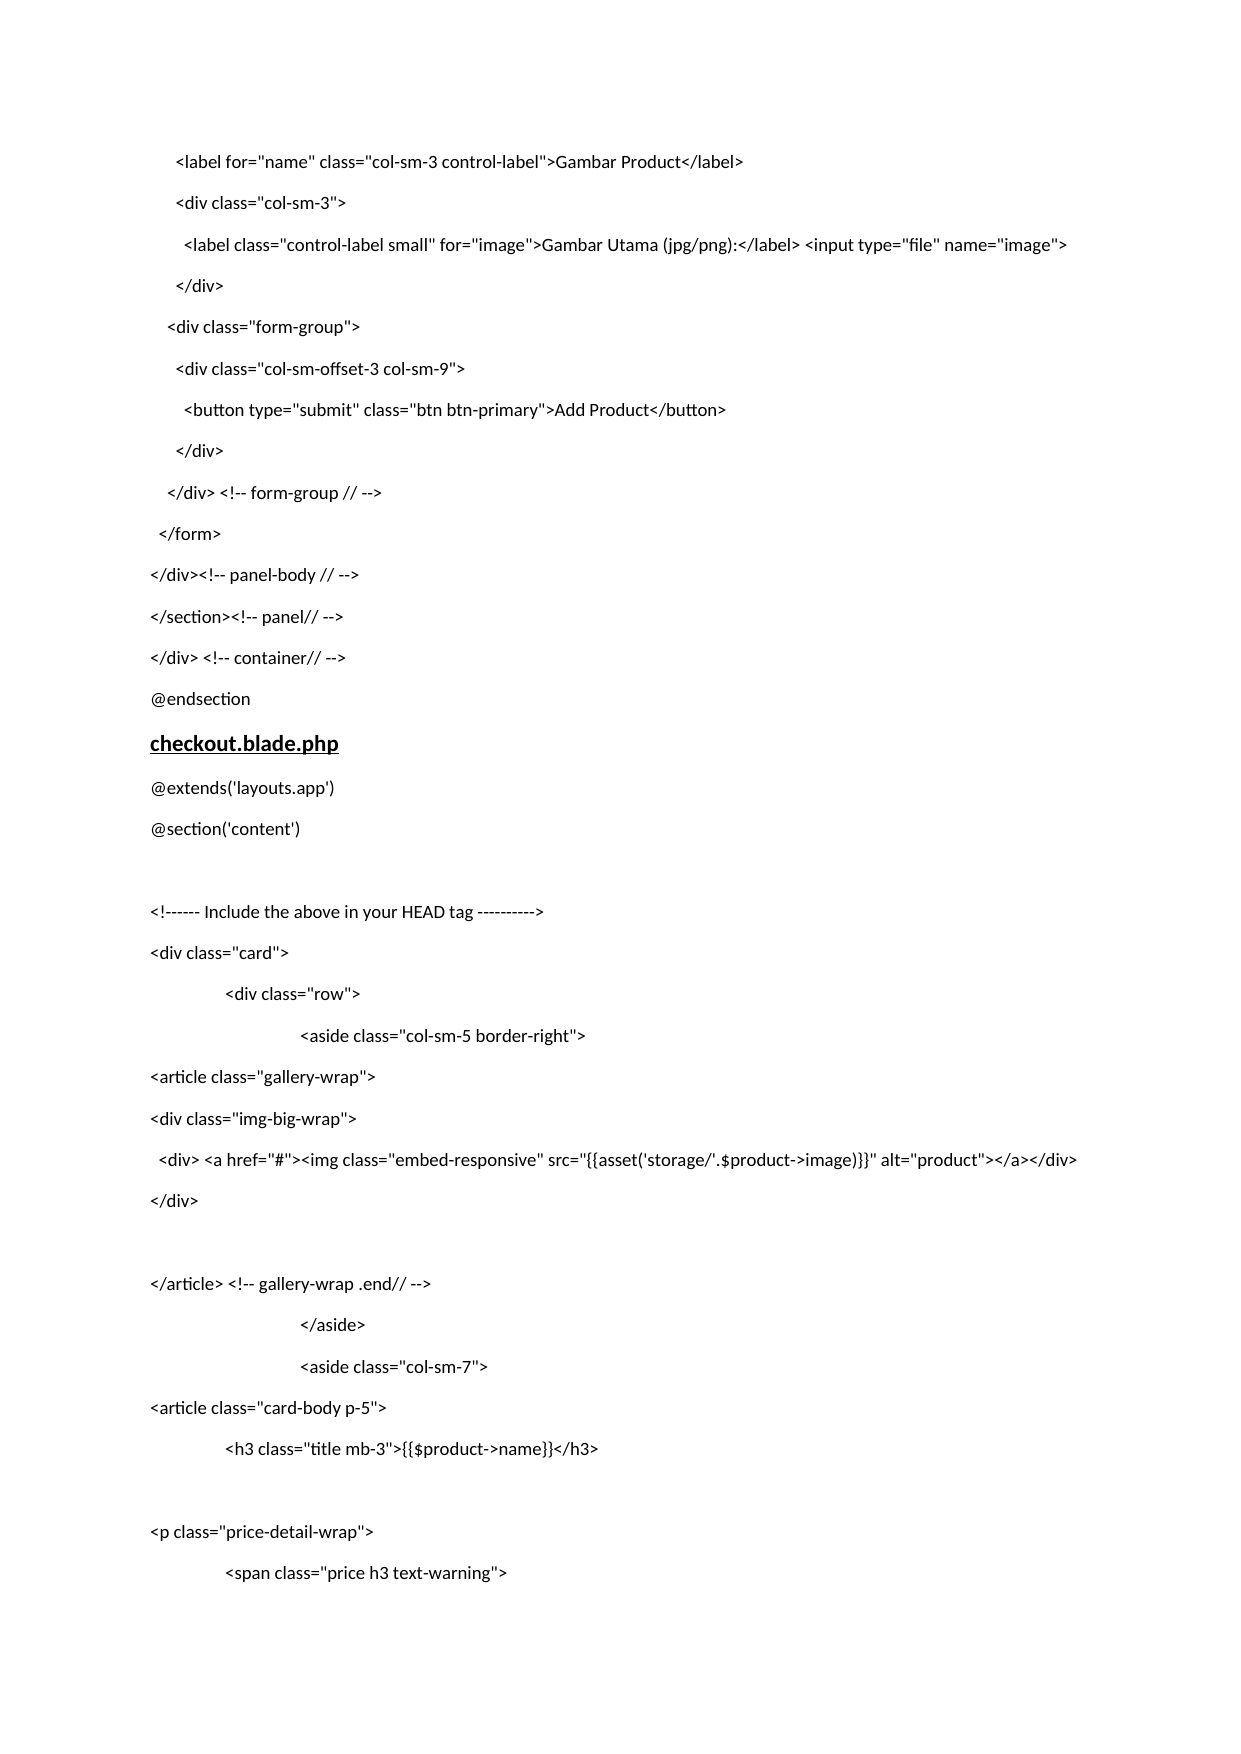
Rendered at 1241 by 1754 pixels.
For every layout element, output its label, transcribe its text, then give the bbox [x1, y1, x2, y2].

text <label class="control-label small" for="image">Gambar Utama (jpg/png):</label> <input type="file" name="image"> [150, 233, 1090, 256]
text </div> [150, 274, 1090, 297]
text <button type="submit" class="btn btn-primary">Add Product</button> [150, 398, 1090, 421]
text <div class="col-sm-offset-3 col-sm-9"> [150, 357, 1090, 380]
text <label for="name" class="col-sm-3 control-label">Gambar Product</label> [150, 150, 1090, 173]
text <aside class="col-sm-7"> [150, 1355, 1090, 1378]
text <div> <a href="#"><img class="embed-responsive" src="{{asset('storage/'.$product->image)}}" alt="product"></a></div> [150, 1148, 1090, 1171]
text @endsection [150, 688, 1090, 711]
text </div> <!-- container// --> [150, 646, 1090, 669]
text <div class="row"> [150, 983, 1090, 1006]
text <div class="card"> [150, 941, 1090, 964]
text <aside class="col-sm-5 border-right"> [150, 1024, 1090, 1047]
text <!------ Include the above in your HEAD tag ----------> [150, 900, 1090, 923]
text <p class="price-detail-wrap"> [150, 1520, 1090, 1543]
text <div class="form-group"> [150, 315, 1090, 338]
text checkout.blade.php [150, 729, 1090, 757]
text </div> [150, 1189, 1090, 1212]
text <h3 class="title mb-3">{{$product->name}}</h3> [150, 1437, 1090, 1460]
text </aside> [150, 1313, 1090, 1336]
text </div> [150, 439, 1090, 462]
text <article class="card-body p-5"> [150, 1396, 1090, 1419]
text <article class="gallery-wrap"> [150, 1065, 1090, 1088]
text </form> [150, 522, 1090, 545]
text </div><!-- panel-body // --> [150, 563, 1090, 586]
text </section><!-- panel// --> [150, 605, 1090, 628]
text @extends('layouts.app') [150, 776, 1090, 799]
text @section('content') [150, 817, 1090, 840]
text <div class="img-big-wrap"> [150, 1107, 1090, 1129]
text <span class="price h3 text-warning"> [150, 1562, 1090, 1584]
text </article> <!-- gallery-wrap .end// --> [150, 1272, 1090, 1295]
text </div> <!-- form-group // --> [150, 481, 1090, 504]
text <div class="col-sm-3"> [150, 191, 1090, 214]
